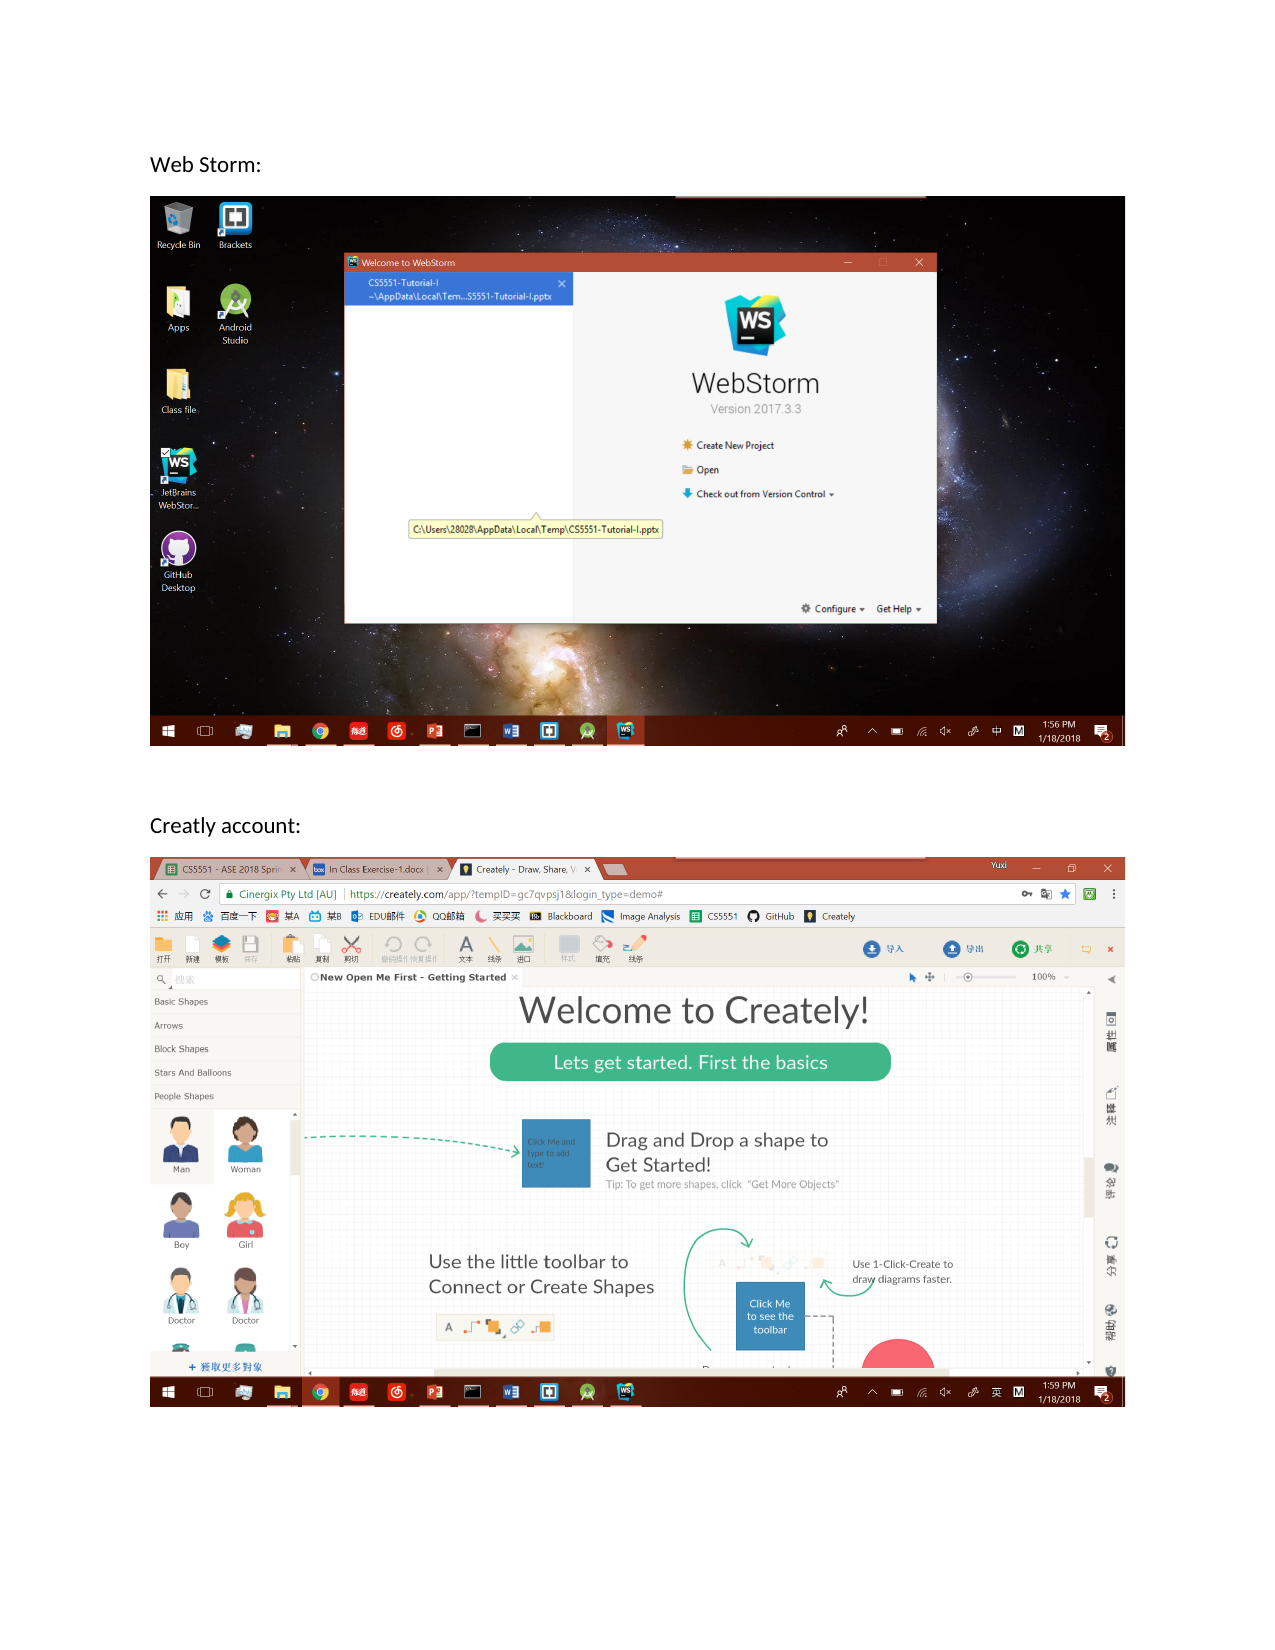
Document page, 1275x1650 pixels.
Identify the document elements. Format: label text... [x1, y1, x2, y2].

picture [150, 196, 1125, 746]
text Creatly account: [150, 811, 1125, 839]
picture [150, 857, 1125, 1407]
text Web Storm: [150, 150, 1125, 178]
